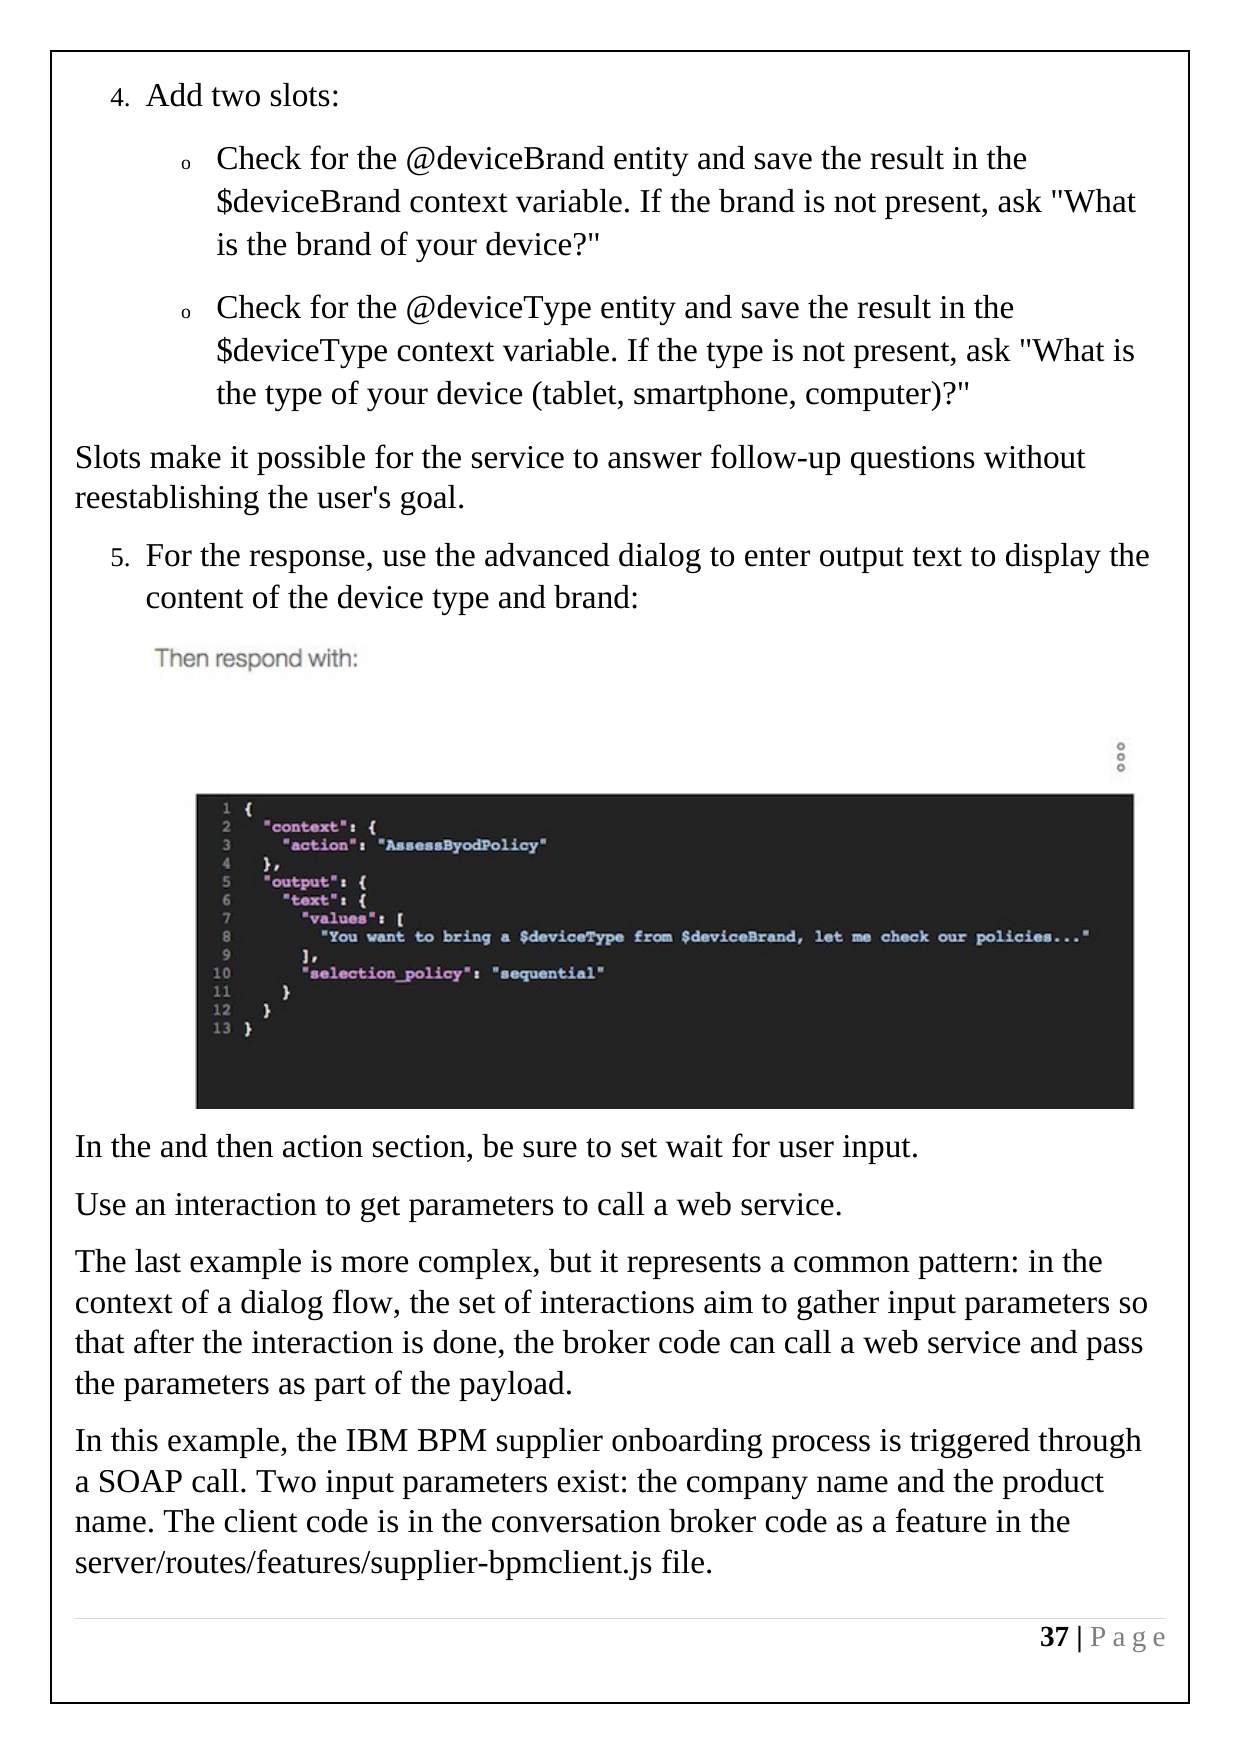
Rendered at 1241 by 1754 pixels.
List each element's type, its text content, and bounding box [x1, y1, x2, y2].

list Check for the @deviceType entity and save the result in the $deviceType context variable. If the type is not present, ask "What is the type of your device (tablet, smartphone, computer)?" [181, 288, 1158, 412]
text Use an interaction to get parameters to call a web service. [74, 1184, 1158, 1222]
text The last example is more complex, but it represents a common pattern: in the context of a dialog flow, the set of interactions aim to gather input parameters so that after the interaction is done, the broker code can call a web service and pass the parameters as part of the payload. [74, 1241, 1158, 1401]
list For the response, use the advanced dialog to enter output text to display the content of the device type and brand: [110, 535, 1158, 616]
text In this example, the IBM BPM supplier onboarding process is triggered through a SOAP call. Two input parameters exist: the company name and the product name. The client code is in the conversation broker code as a feature in the server/routes/features/supplier-bpmclient.js file. [74, 1420, 1158, 1581]
picture [140, 634, 1166, 1109]
text Slots make it possible for the service to answer follow-up questions without reestablishing the user's goal. [74, 437, 1158, 516]
list Check for the @deviceBrand entity and save the result in the $deviceBrand context variable. If the brand is not present, ask "What is the brand of your device?" [181, 138, 1158, 263]
list Add two slots: [110, 75, 1158, 113]
text In the and then action section, be sure to set wait for user input. [74, 1127, 1158, 1165]
